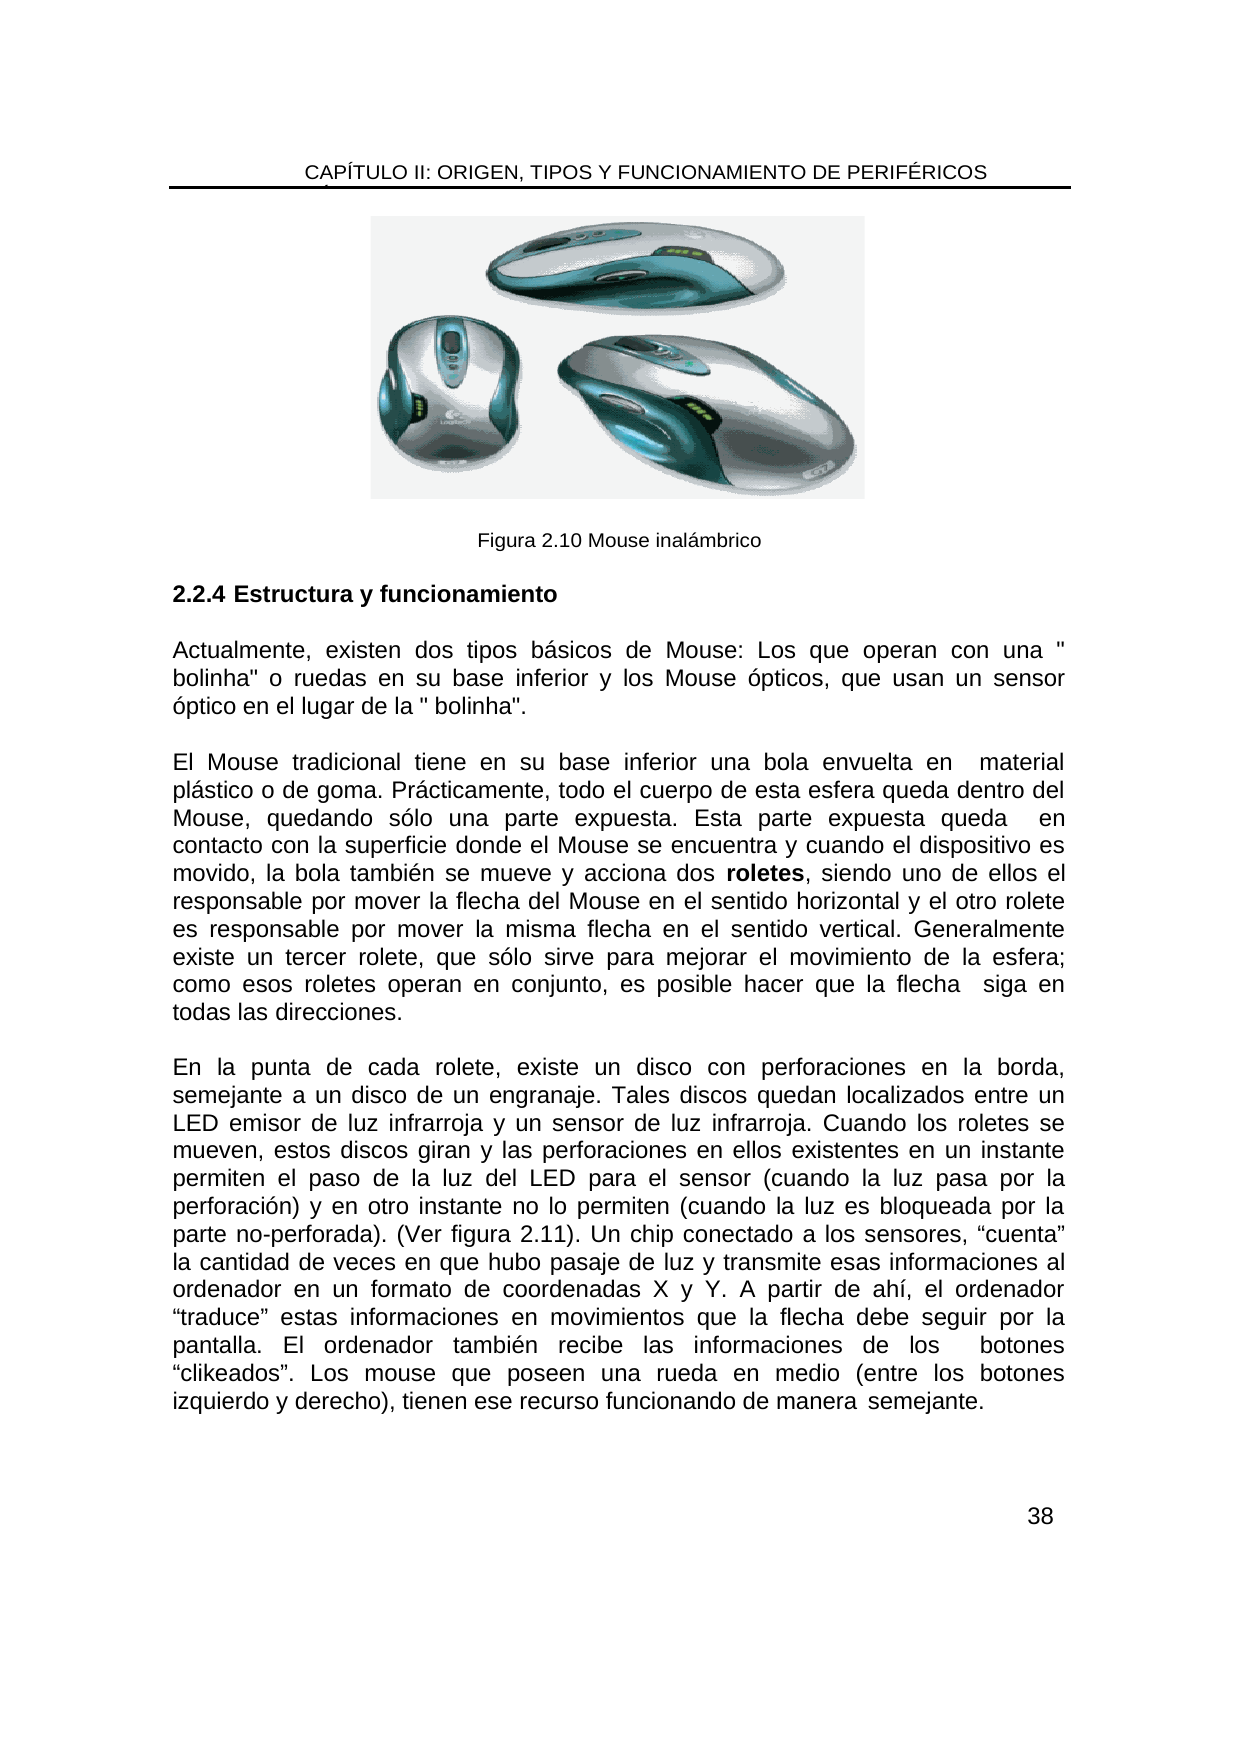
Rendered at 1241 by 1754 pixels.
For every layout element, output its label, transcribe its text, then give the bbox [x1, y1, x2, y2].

text Actualmente, existen dos tipos básicos de Mouse: Los que operan con una " bolinha" o ruedas en su base inferior y los Mouse ópticos, que usan un sensor óptico en el lugar de la " bolinha". [172, 636, 1066, 719]
picture [370, 216, 865, 499]
text Figura 2.10 Mouse inalámbrico [137, 528, 1101, 551]
subtitle Estructura y funcionamiento [172, 580, 1123, 608]
text El Mouse tradicional tiene en su base inferior una bola envuelta en material plástico o de goma. Prácticamente, todo el cuerpo de esta esfera queda dentro del Mouse, quedando sólo una parte expuesta. Esta parte expuesta queda en contacto con la superficie donde el Mouse se encuentra y cuando el dispositivo es movido, la bola también se mueve y acciona dos roletes, siendo uno de ellos el responsable por mover la flecha del Mouse en el sentido horizontal y el otro rolete es responsable por mover la misma flecha en el sentido vertical. Generalmente existe un tercer rolete, que sólo sirve para mejorar el movimiento de la esfera; como esos roletes operan en conjunto, es posible hacer que la flecha siga en todas las direcciones. [172, 748, 1067, 1026]
text En la punta de cada rolete, existe un disco con perforaciones en la borda, semejante a un disco de un engranaje. Tales discos quedan localizados entre un LED emisor de luz infrarroja y un sensor de luz infrarroja. Cuando los roletes se mueven, estos discos giran y las perforaciones en ellos existentes en un instante permiten el paso de la luz del LED para el sensor (cuando la luz pasa por la perforación) y en otro instante no lo permiten (cuando la luz es bloqueada por la parte no-perforada). (Ver figura 2.11). Un chip conectado a los sensores, “cuenta” la cantidad de veces en que hubo pasaje de luz y transmite esas informaciones al ordenador en un formato de coordenadas X y Y. A partir de ahí, el ordenador “traduce” estas informaciones en movimientos que la flecha debe seguir por la pantalla. El ordenador también recibe las informaciones de los botones “clikeados”. Los mouse que poseen una rueda en medio (entre los botones izquierdo y derecho), tienen ese recurso funcionando de manera semejante. [172, 1053, 1067, 1414]
